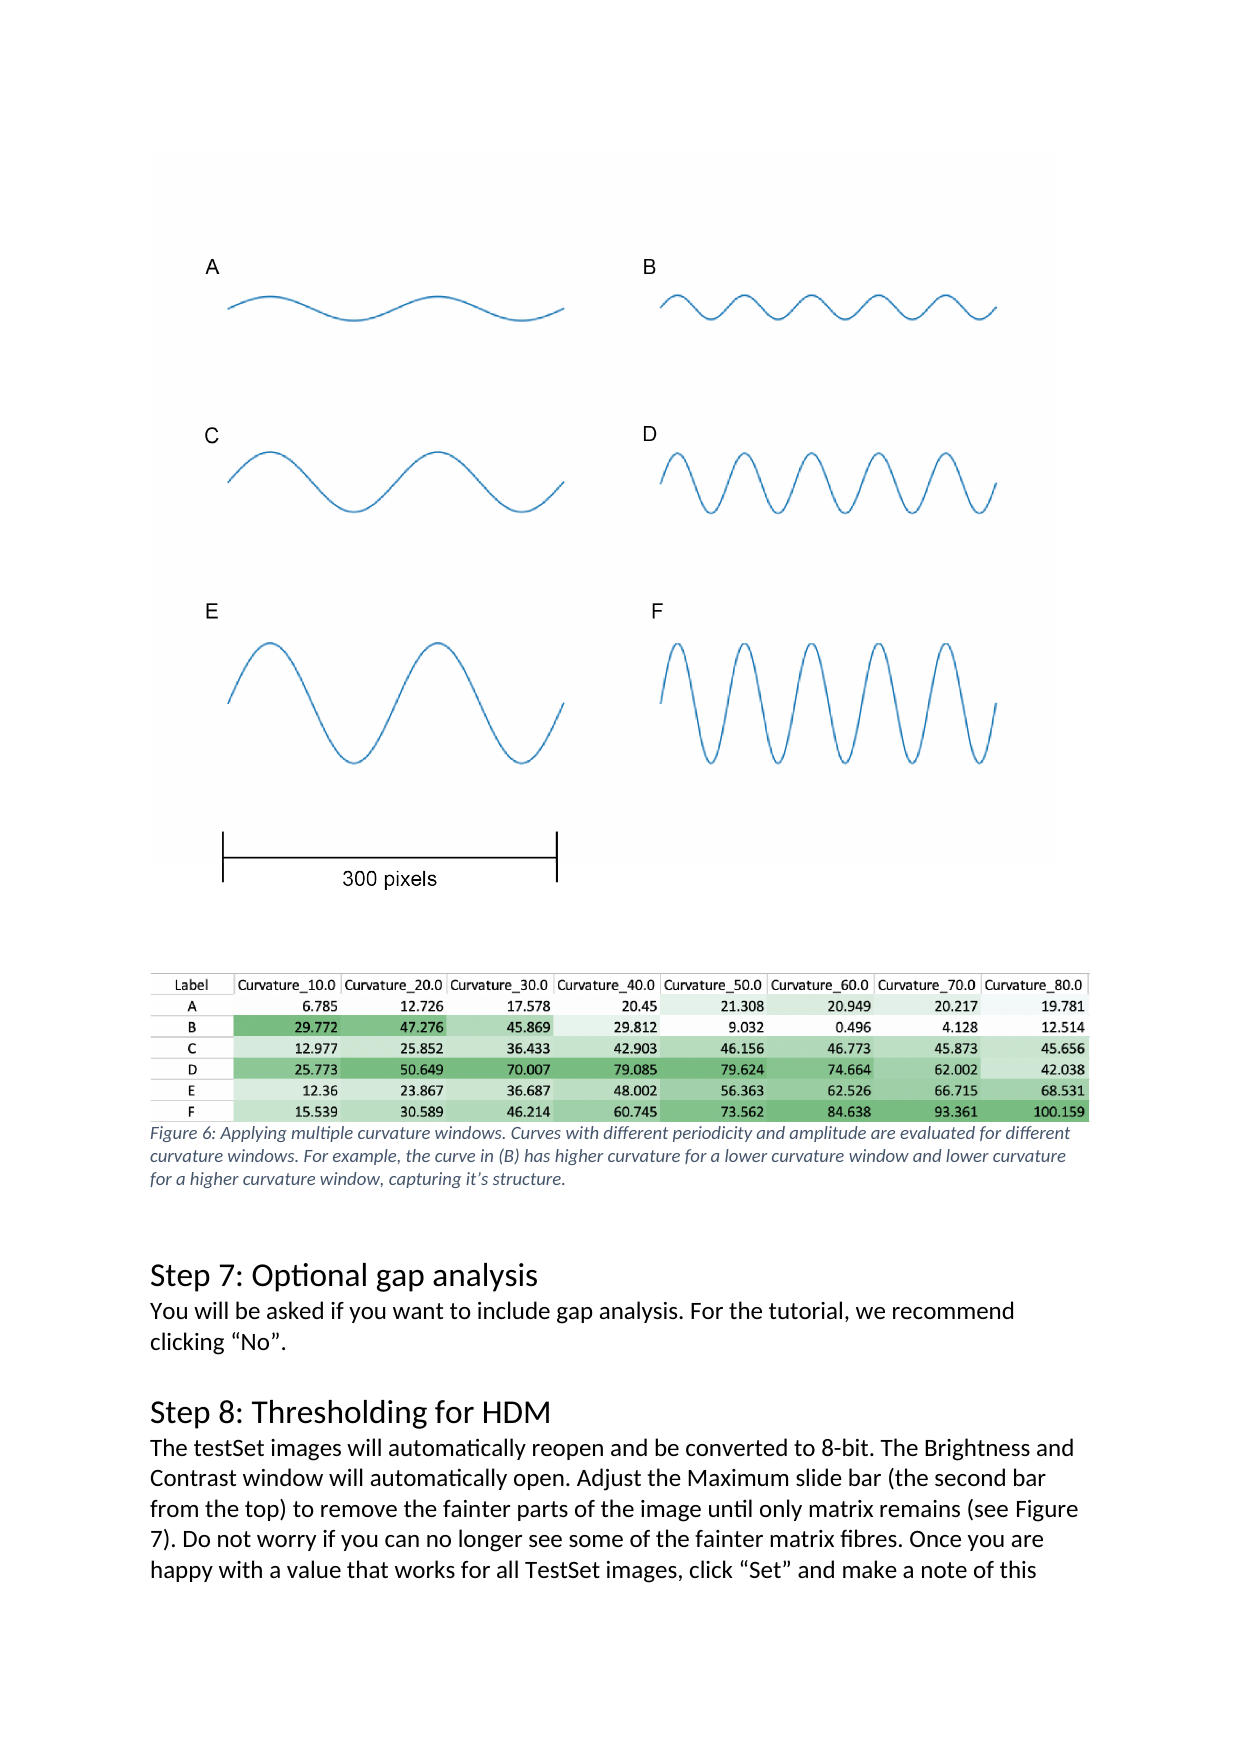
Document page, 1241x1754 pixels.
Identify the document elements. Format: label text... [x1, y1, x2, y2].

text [150, 1432, 1090, 1584]
subtitle Step 7: Optional gap analysis [150, 1254, 1090, 1295]
subtitle Step 8: Thresholding for HDM [150, 1391, 1090, 1432]
picture [150, 150, 1090, 1122]
text You will be asked if you want to include gap analysis. For the tutorial, we recommend clicking “No”. [150, 1295, 1090, 1356]
